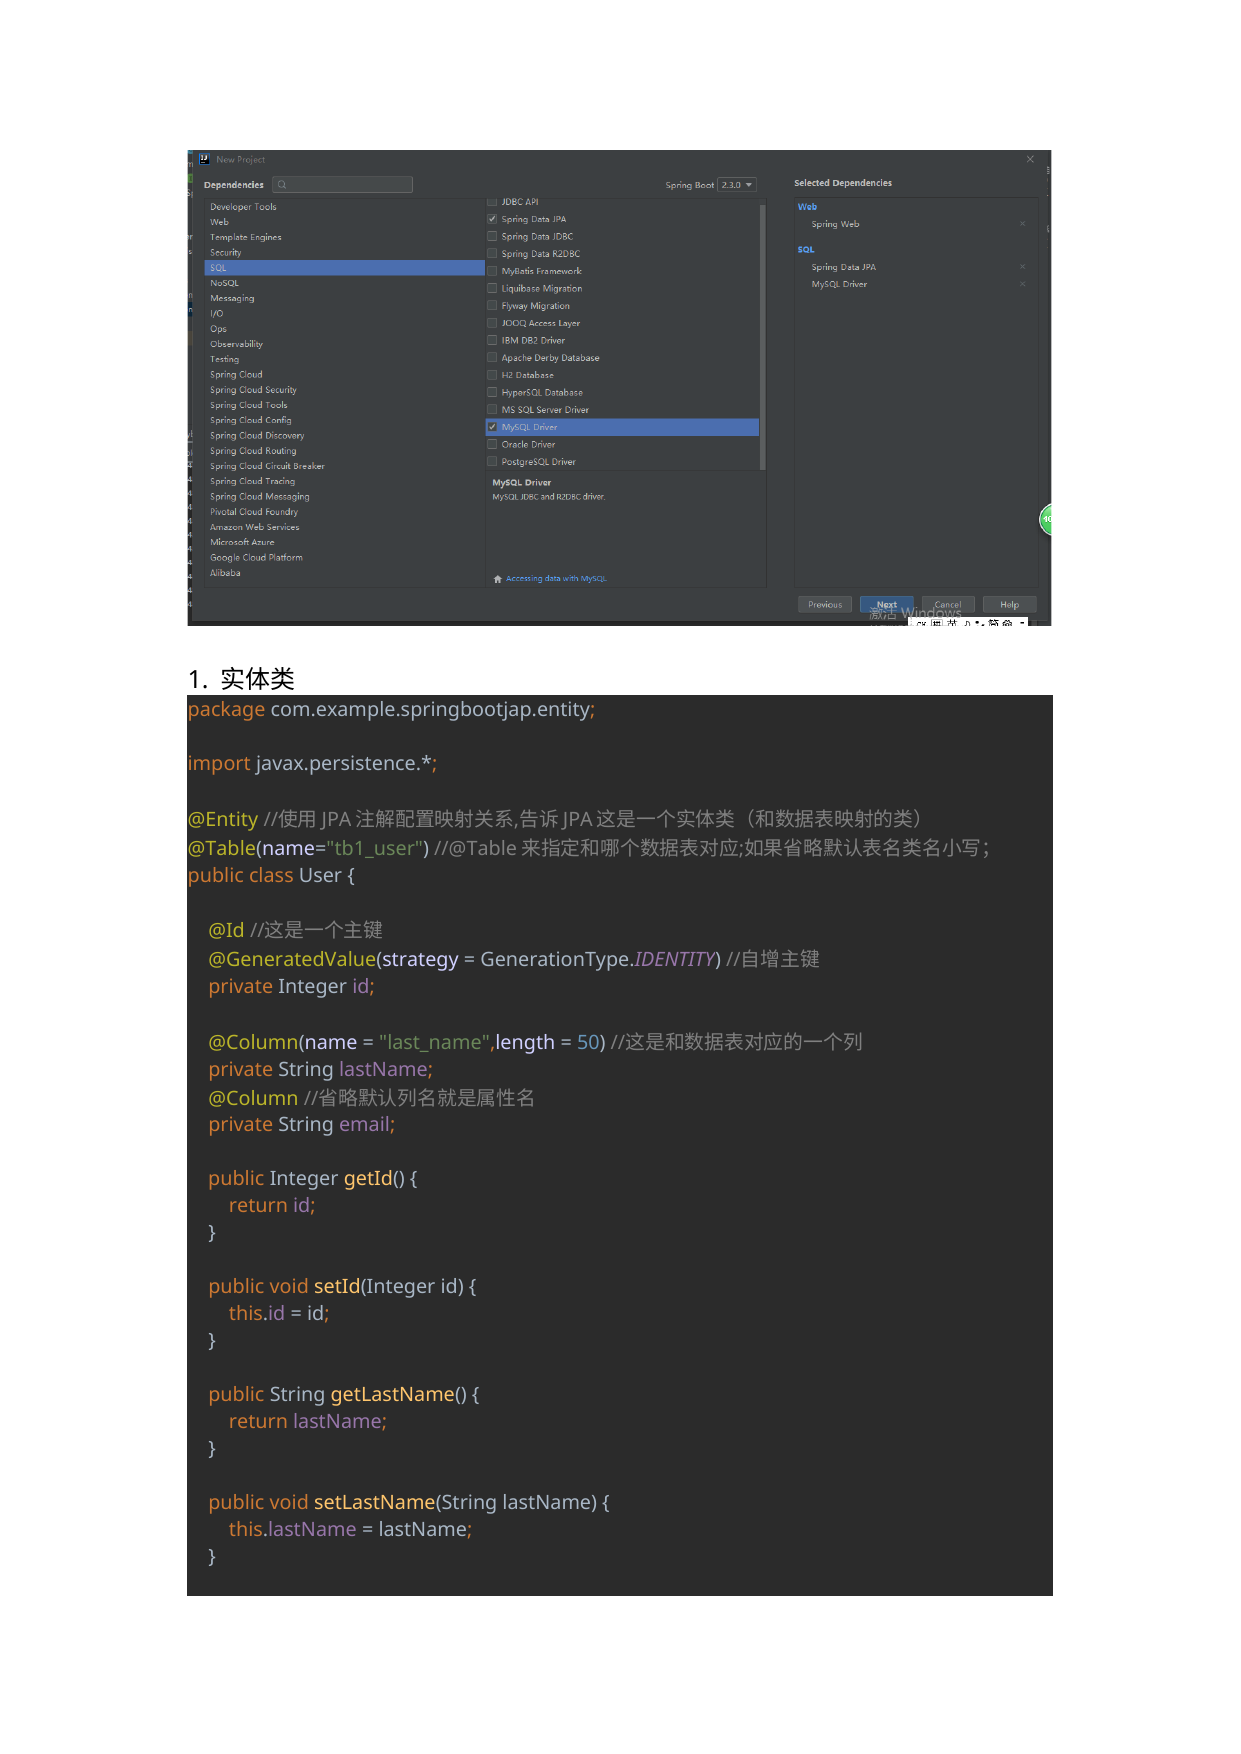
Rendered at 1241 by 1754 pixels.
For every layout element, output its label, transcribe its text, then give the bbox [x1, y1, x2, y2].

picture [187, 150, 1052, 626]
list 实体类 [187, 659, 1053, 695]
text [187, 695, 1053, 1596]
